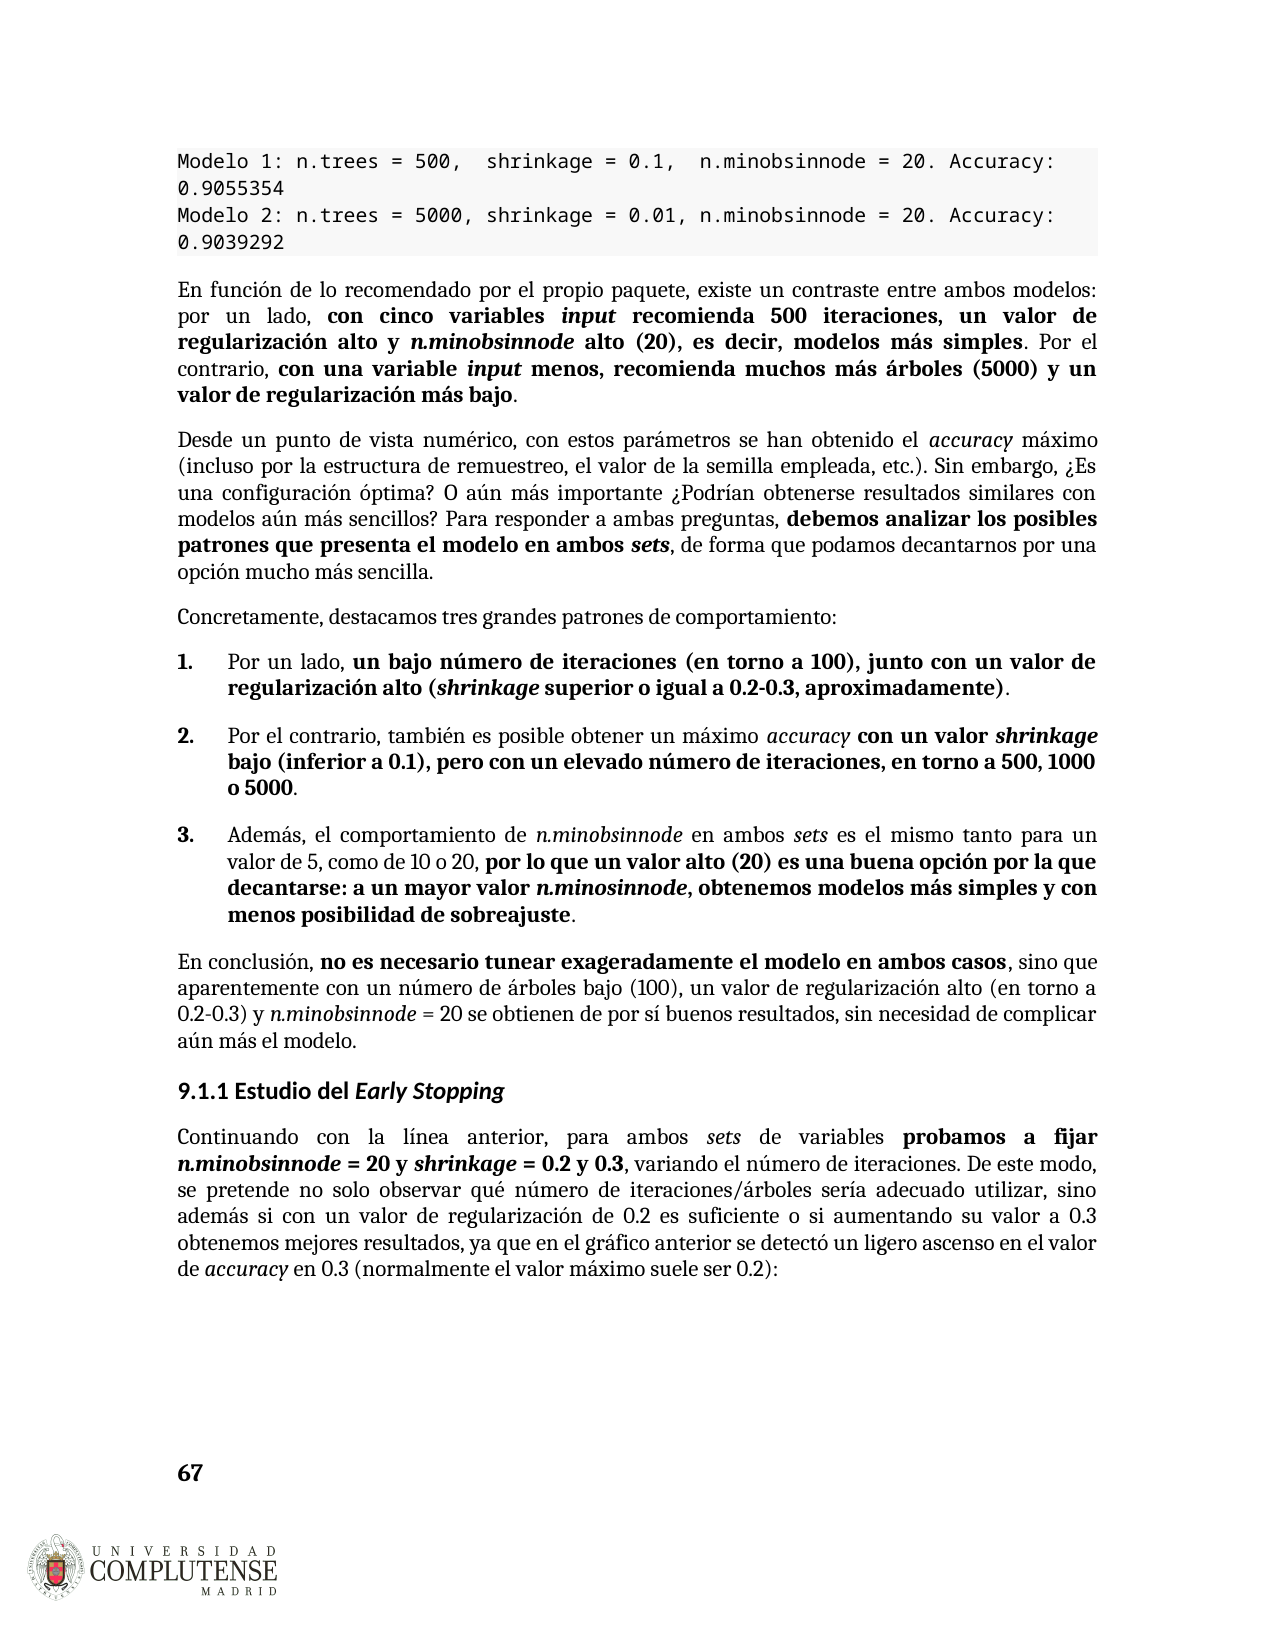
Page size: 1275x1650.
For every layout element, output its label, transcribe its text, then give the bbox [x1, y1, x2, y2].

text Modelo 1: n.trees = 500, shrinkage = 0.1, n.minobsinnode = 20. Accuracy: 0.9055354 Modelo 2: n.trees = 5000, shrinkage = 0.01, n.minobsinnode = 20. Accuracy: 0.9039292 [177, 148, 1098, 256]
text Desde un punto de vista numérico, con estos parámetros se han obtenido el accuracy máximo (incluso por la estructura de remuestreo, el valor de la semilla empleada, etc.). Sin embargo, ¿Es una configuración óptima? O aún más importante ¿Podrían obtenerse resultados similares con modelos aún más sencillos? Para responder a ambas preguntas, debemos analizar los posibles patrones que presenta el modelo en ambos sets, de forma que podamos decantarnos por una opción mucho más sencilla. [177, 427, 1098, 585]
list Por el contrario, también es posible obtener un máximo accuracy con un valor shrinkage bajo (inferior a 0.1), pero con un elevado número de iteraciones, en torno a 500, 1000 o 5000. [177, 722, 1098, 801]
text En conclusión, no es necesario tunear exageradamente el modelo en ambos casos, sino que aparentemente con un número de árboles bajo (100), un valor de regularización alto (en torno a 0.2-0.3) y n.minobsinnode = 20 se obtienen de por sí buenos resultados, sin necesidad de complicar aún más el modelo. [177, 948, 1098, 1054]
text Concretamente, destacamos tres grandes patrones de comportamiento: [177, 604, 1098, 630]
subtitle 9.1.1 Estudio del Early Stopping [177, 1075, 1098, 1105]
list Por un lado, un bajo número de iteraciones (en torno a 100), junto con un valor de regularización alto (shrinkage superior o igual a 0.2-0.3, aproximadamente). [177, 649, 1098, 702]
picture [24, 1496, 280, 1640]
text En función de lo recomendado por el propio paquete, existe un contraste entre ambos modelos: por un lado, con cinco variables input recomienda 500 iteraciones, un valor de regularización alto y n.minobsinnode alto (20), es decir, modelos más simples. Por el contrario, con una variable input menos, recomienda muchos más árboles (5000) y un valor de regularización más bajo. [177, 276, 1098, 408]
text Continuando con la línea anterior, para ambos sets de variables probamos a fijar n.minobsinnode = 20 y shrinkage = 0.2 y 0.3, variando el número de iteraciones. De este modo, se pretende no solo observar qué número de iteraciones/árboles sería adecuado utilizar, sino además si con un valor de regularización de 0.2 es suficiente o si aumentando su valor a 0.3 obtenemos mejores resultados, ya que en el gráfico anterior se detectó un ligero ascenso en el valor de accuracy en 0.3 (normalmente el valor máximo suele ser 0.2): [177, 1124, 1098, 1282]
list Además, el comportamiento de n.minobsinnode en ambos sets es el mismo tanto para un valor de 5, como de 10 o 20, por lo que un valor alto (20) es una buena opción por la que decantarse: a un mayor valor n.minosinnode, obtenemos modelos más simples y con menos posibilidad de sobreajuste. [177, 822, 1098, 928]
